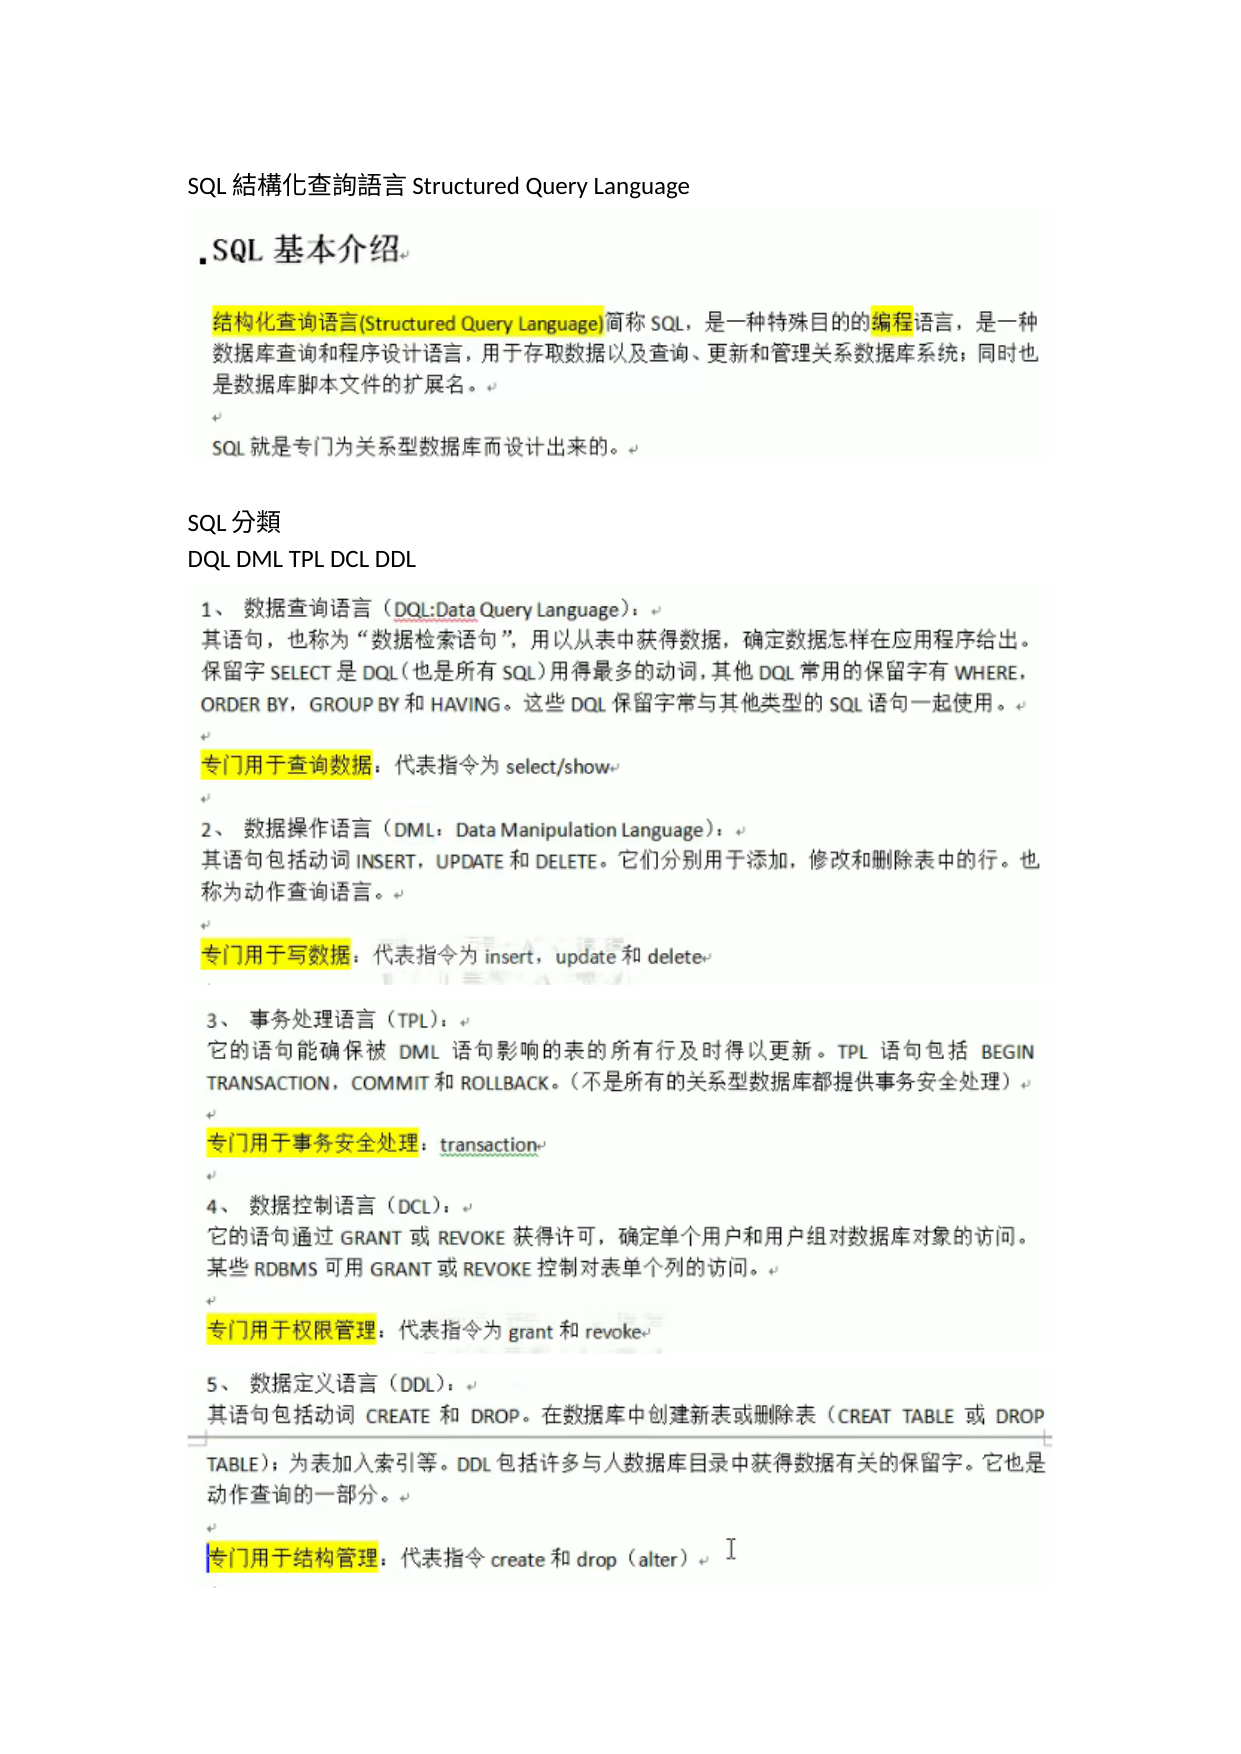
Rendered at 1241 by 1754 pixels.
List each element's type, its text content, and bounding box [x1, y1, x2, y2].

picture [187, 582, 1053, 985]
text SQL 結構化查詢語言Structured Query Language [187, 164, 1053, 202]
text SQL分類 [187, 502, 1053, 539]
picture [187, 1366, 1053, 1588]
text DQL DML TPL DCL DDL [187, 539, 1053, 577]
picture [187, 208, 1053, 459]
picture [187, 1000, 1053, 1354]
